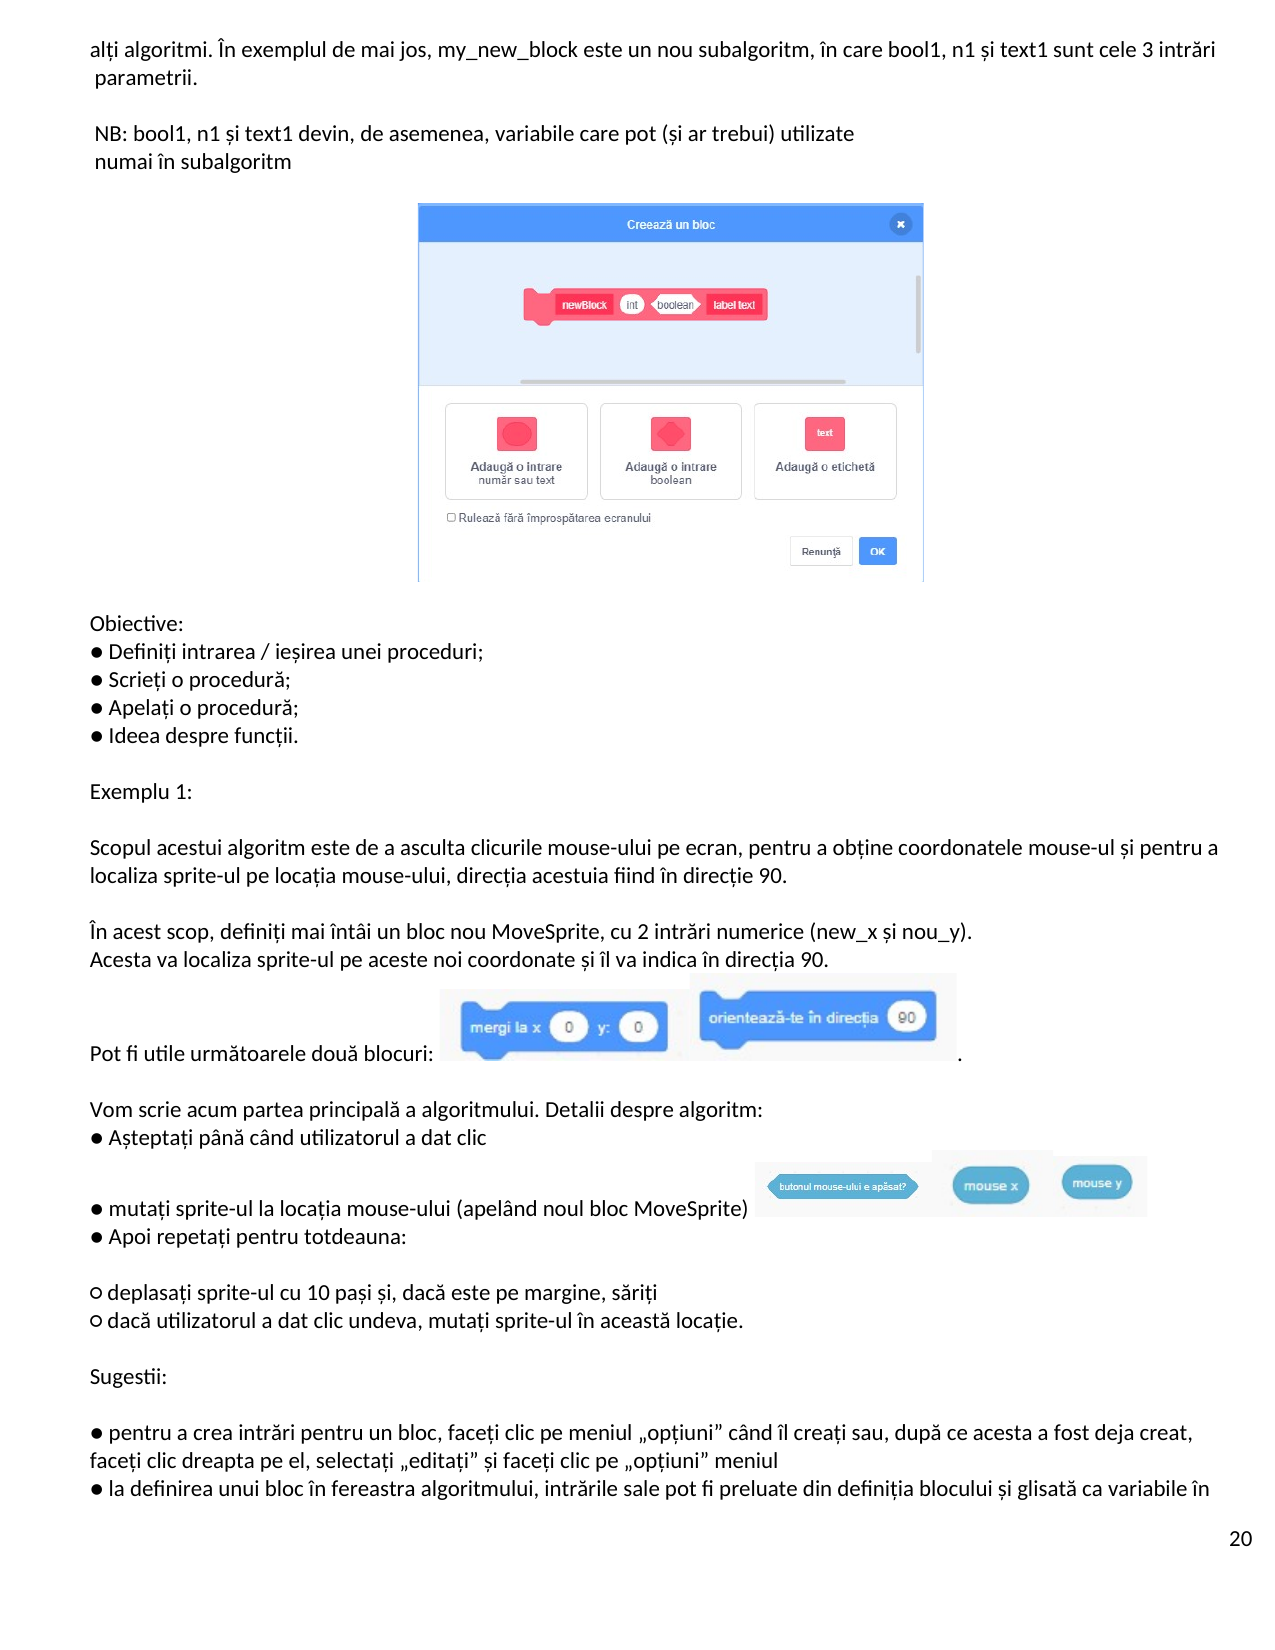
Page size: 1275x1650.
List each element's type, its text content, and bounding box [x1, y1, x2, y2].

text parametrii. [89, 63, 1252, 91]
text Scopul acestui algoritm este de a asculta clicurile mouse-ului pe ecran, pentru a obține coordonatele mouse-ul și pentru a localiza sprite-ul pe locația mouse-ului, direcția acestuia fiind în direcție 90. [89, 833, 1252, 889]
text ● Definiți intrarea / ieșirea unei proceduri; [14, 637, 1252, 665]
text ● Ideea despre funcții. [14, 721, 1252, 749]
text ● Așteptați până când utilizatorul a dat clic [14, 1123, 1252, 1151]
text Acesta va localiza sprite-ul pe aceste noi coordonate și îl va indica în direcția 90. [14, 946, 1252, 973]
text Exemplu 1: [14, 777, 1252, 805]
text Vom scrie acum partea principală a algoritmului. Detalii despre algoritm: [14, 1095, 1252, 1123]
text Sugestii: [14, 1362, 1252, 1390]
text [89, 35, 1252, 63]
text ● Apoi repetați pentru totdeauna: [14, 1222, 1252, 1250]
text ○ dacă utilizatorul a dat clic undeva, mutați sprite-ul în această locație. [14, 1306, 1252, 1334]
text numai în subalgoritm [89, 147, 1252, 176]
text ○ deplasați sprite-ul cu 10 pași și, dacă este pe margine, săriți [14, 1278, 1252, 1306]
picture [754, 1150, 1148, 1217]
text ● pentru a crea intrări pentru un bloc, faceți clic pe meniul „opțiuni” când îl creați sau, după ce acesta a fost deja creat, [14, 1418, 1252, 1446]
text faceți clic dreapta pe el, selectați „editați” și faceți clic pe „opțiuni” meniul [14, 1446, 1252, 1474]
picture [439, 973, 957, 1061]
text ● la definirea unui bloc în fereastra algoritmului, intrările sale pot fi preluate din definiția blocului și glisată ca variabile în [14, 1474, 1252, 1502]
text ● Apelați o procedură; [14, 693, 1252, 721]
text Obiective: [14, 609, 1252, 637]
picture [417, 203, 924, 582]
text ● Scrieți o procedură; [14, 665, 1252, 693]
text În acest scop, definiți mai întâi un bloc nou MoveSprite, cu 2 intrări numerice (new_x și nou_y). [14, 917, 1252, 946]
text NB: bool1, n1 și text1 devin, de asemenea, variabile care pot (și ar trebui) utilizate [89, 119, 1252, 147]
